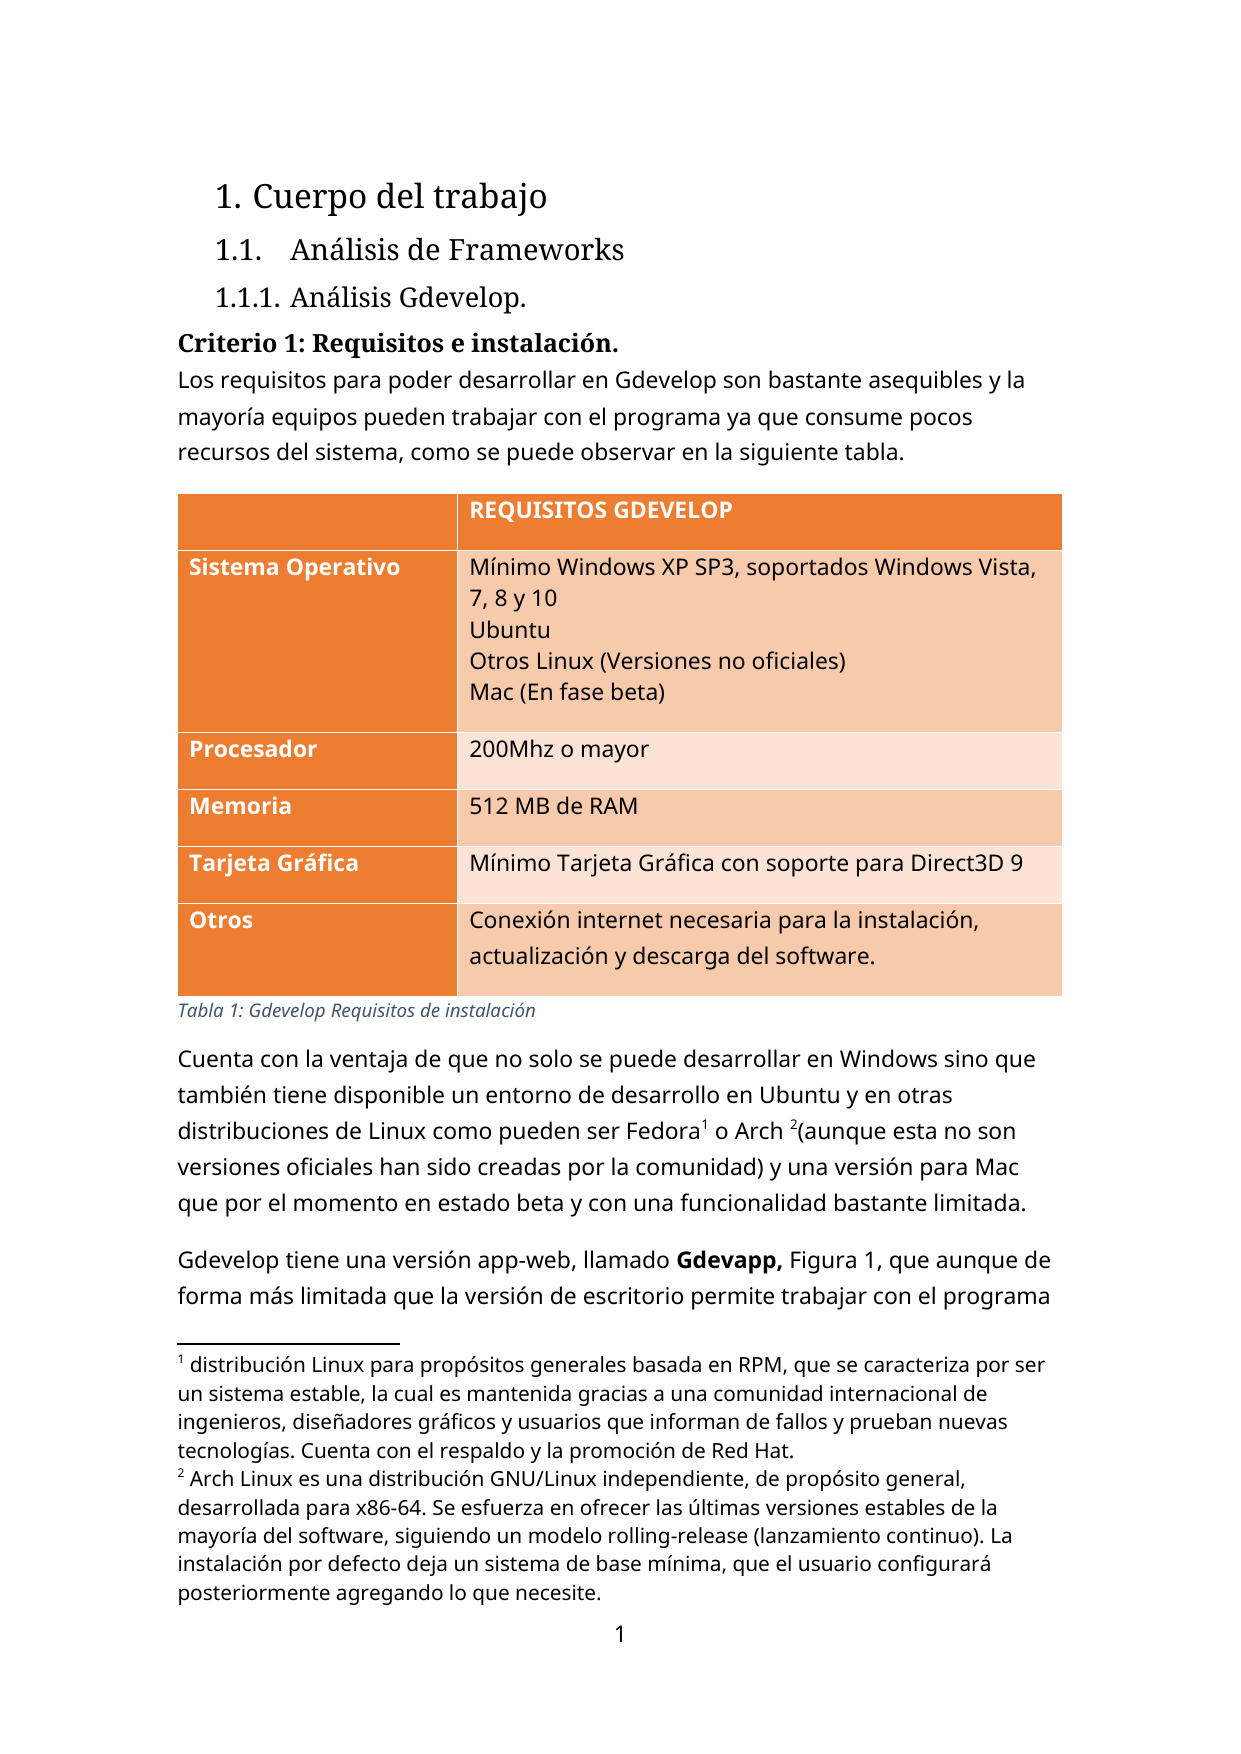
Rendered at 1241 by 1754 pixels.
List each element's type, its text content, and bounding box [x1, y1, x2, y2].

subtitle Cuerpo del trabajo [215, 173, 1063, 218]
subtitle Criterio 1: Requisitos e instalación. [177, 325, 1063, 359]
table_cell Tarjeta Gráfica [178, 847, 457, 903]
table_header [178, 494, 457, 550]
table_cell Mínimo Tarjeta Gráfica con soporte para Direct3D 9 [458, 847, 1062, 903]
subtitle Análisis de Frameworks [215, 229, 1063, 269]
text Los requisitos para poder desarrollar en Gdevelop son bastante asequibles y la mayoría equipos pueden trabajar con el programa ya que consume pocos recursos del sistema, como se puede observar en la siguiente tabla. [177, 364, 1063, 468]
text Tabla 1: Gdevelop Requisitos de instalación [177, 997, 1063, 1022]
table_cell Procesador [178, 733, 457, 789]
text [177, 1244, 1063, 1311]
table_cell 512 MB de RAM [458, 790, 1062, 846]
table_cell Sistema Operativo [178, 551, 457, 732]
text Cuenta con la ventaja de que no solo se puede desarrollar en Windows sino que también tiene disponible un entorno de desarrollo en Ubuntu y en otras distribuciones de Linux como pueden ser Fedora o Arch (aunque esta no son versiones oficiales han sido creadas por la comunidad) y una versión para Mac que por el momento en estado beta y con una funcionalidad bastante limitada. [177, 1043, 1063, 1218]
table_cell Conexión internet necesaria para la instalación, actualización y descarga del software. [458, 904, 1062, 996]
table_cell Otros [178, 904, 457, 996]
table_cell 200Mhz o mayor [458, 733, 1062, 789]
subtitle Análisis Gdevelop. [215, 279, 1063, 316]
table_cell Memoria [178, 790, 457, 846]
table_header REQUISITOS GDEVELOP [458, 494, 1062, 550]
table_cell Mínimo Windows XP SP3, soportados Windows Vista, 7, 8 y 10 Ubuntu Otros Linux (Versiones no oficiales) Mac (En fase beta) [458, 551, 1062, 732]
